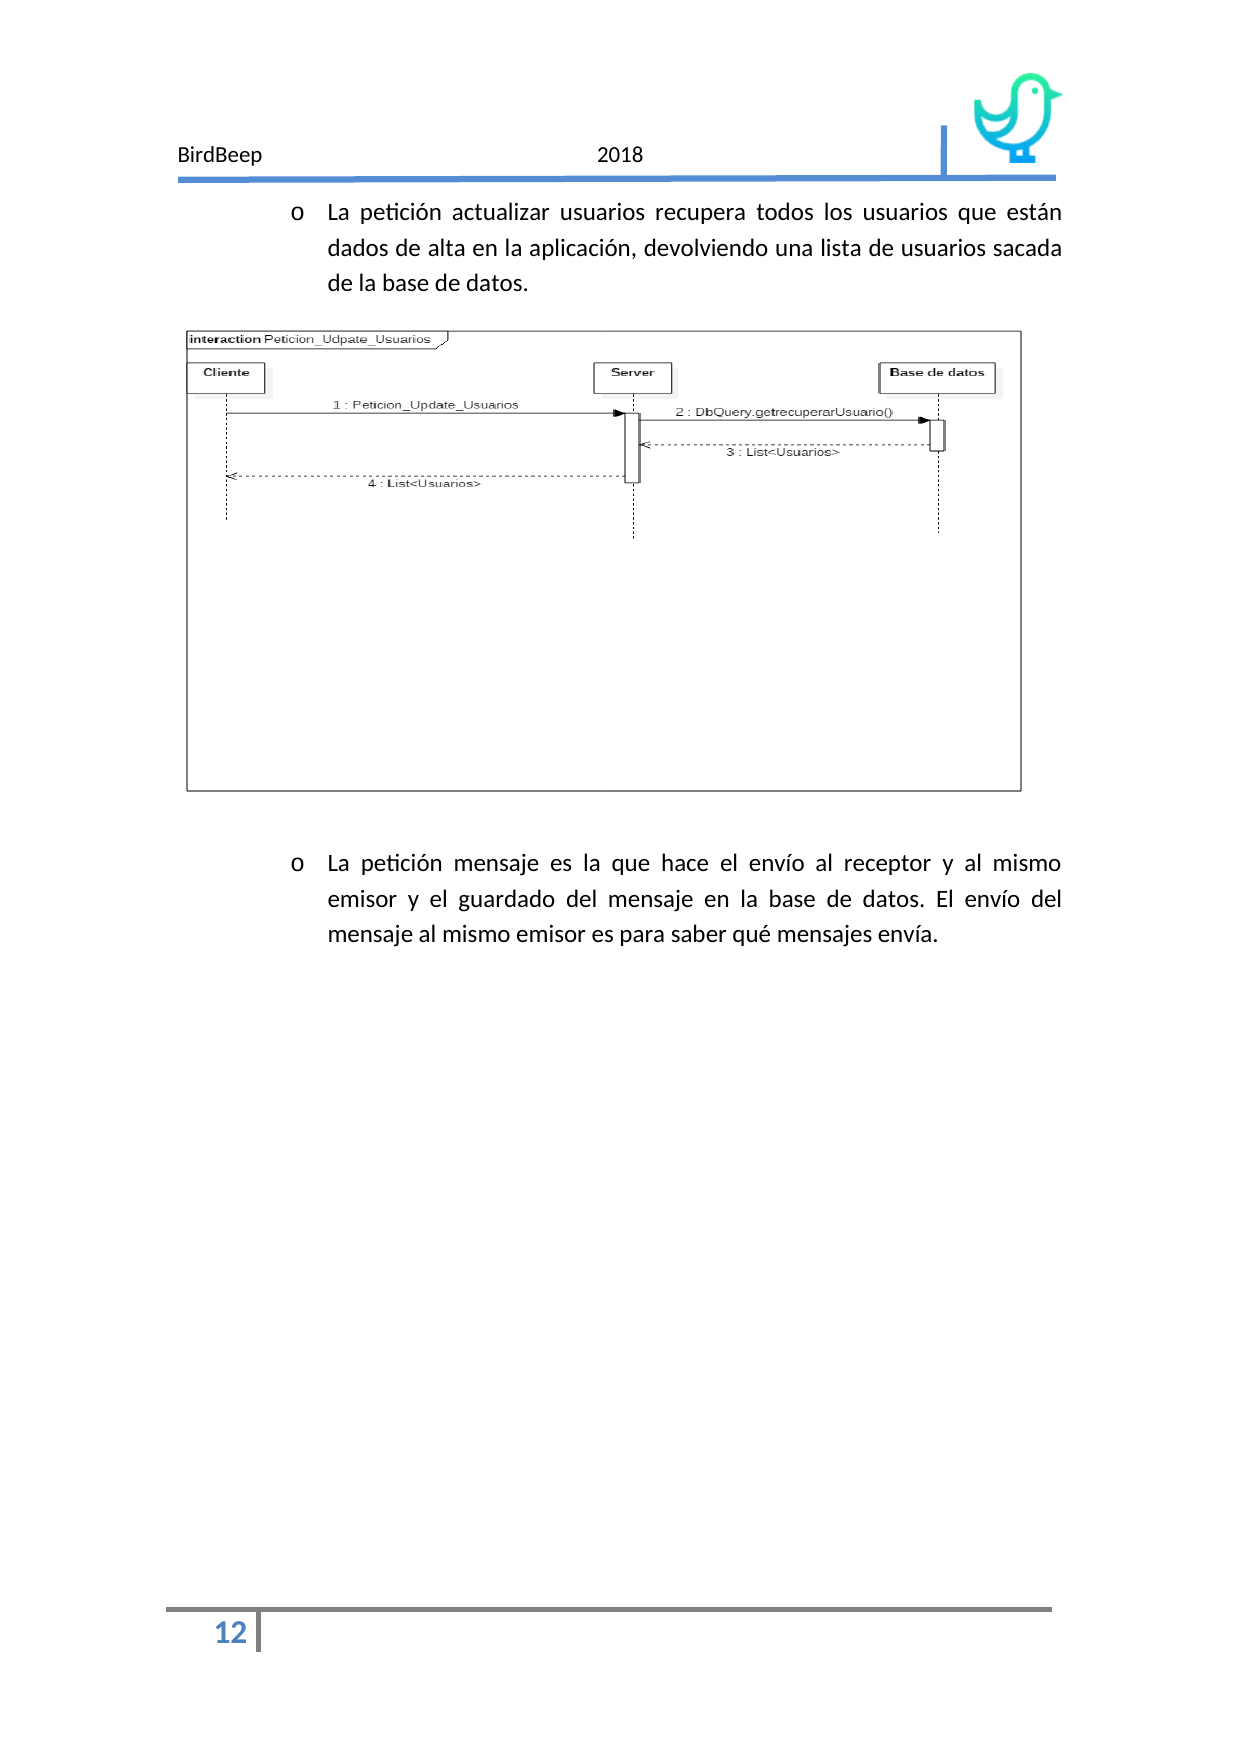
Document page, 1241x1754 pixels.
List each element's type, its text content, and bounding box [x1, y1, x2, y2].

picture [177, 323, 1065, 822]
picture [974, 73, 1063, 163]
list La petición mensaje es la que hace el envío al receptor y al mismo emisor y el guardado del mensaje en la base de datos. El envío del mensaje al mismo emisor es para saber qué mensajes envía. [290, 847, 1063, 948]
list La petición actualizar usuarios recupera todos los usuarios que están dados de alta en la aplicación, devolviendo una lista de usuarios sacada de la base de datos. [290, 196, 1063, 298]
